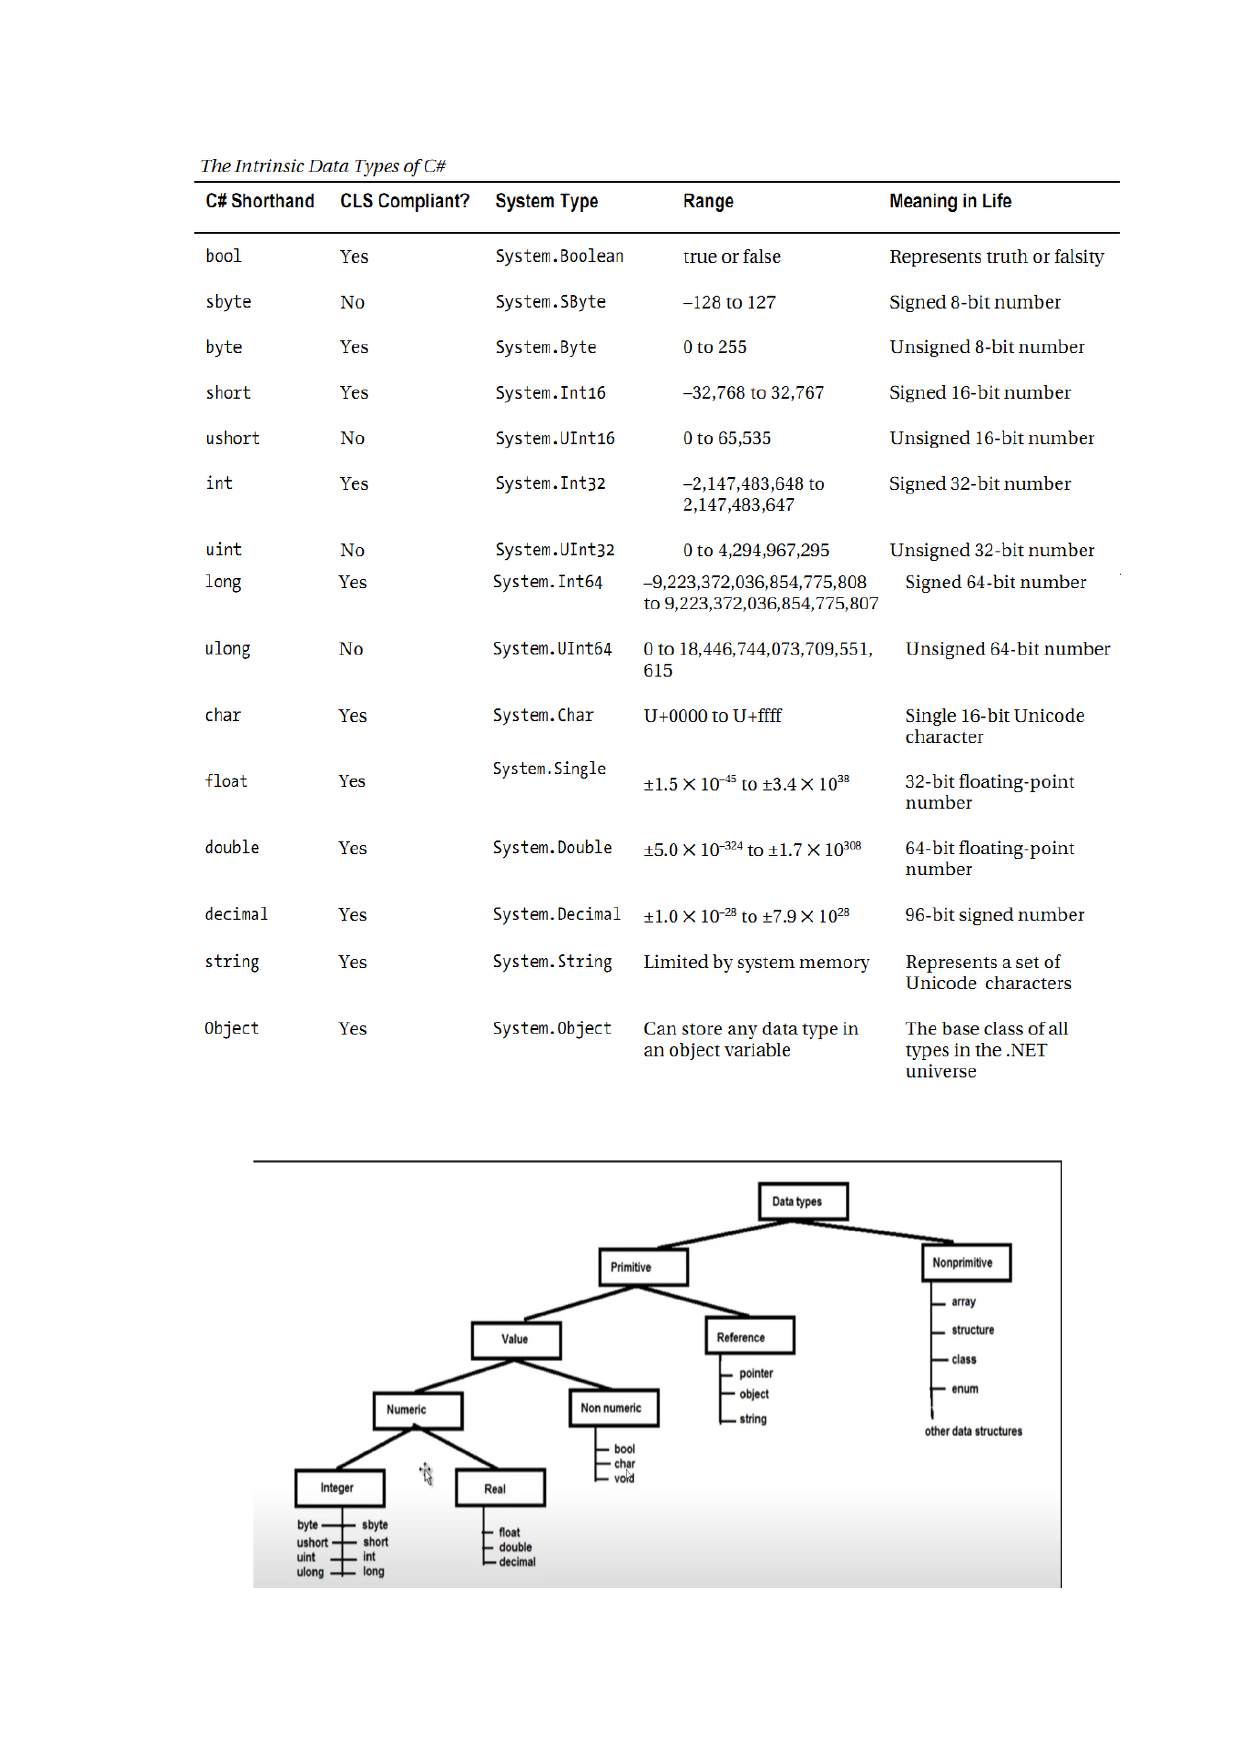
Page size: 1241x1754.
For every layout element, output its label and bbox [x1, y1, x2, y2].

picture [187, 150, 1128, 1091]
picture [253, 1158, 1062, 1588]
